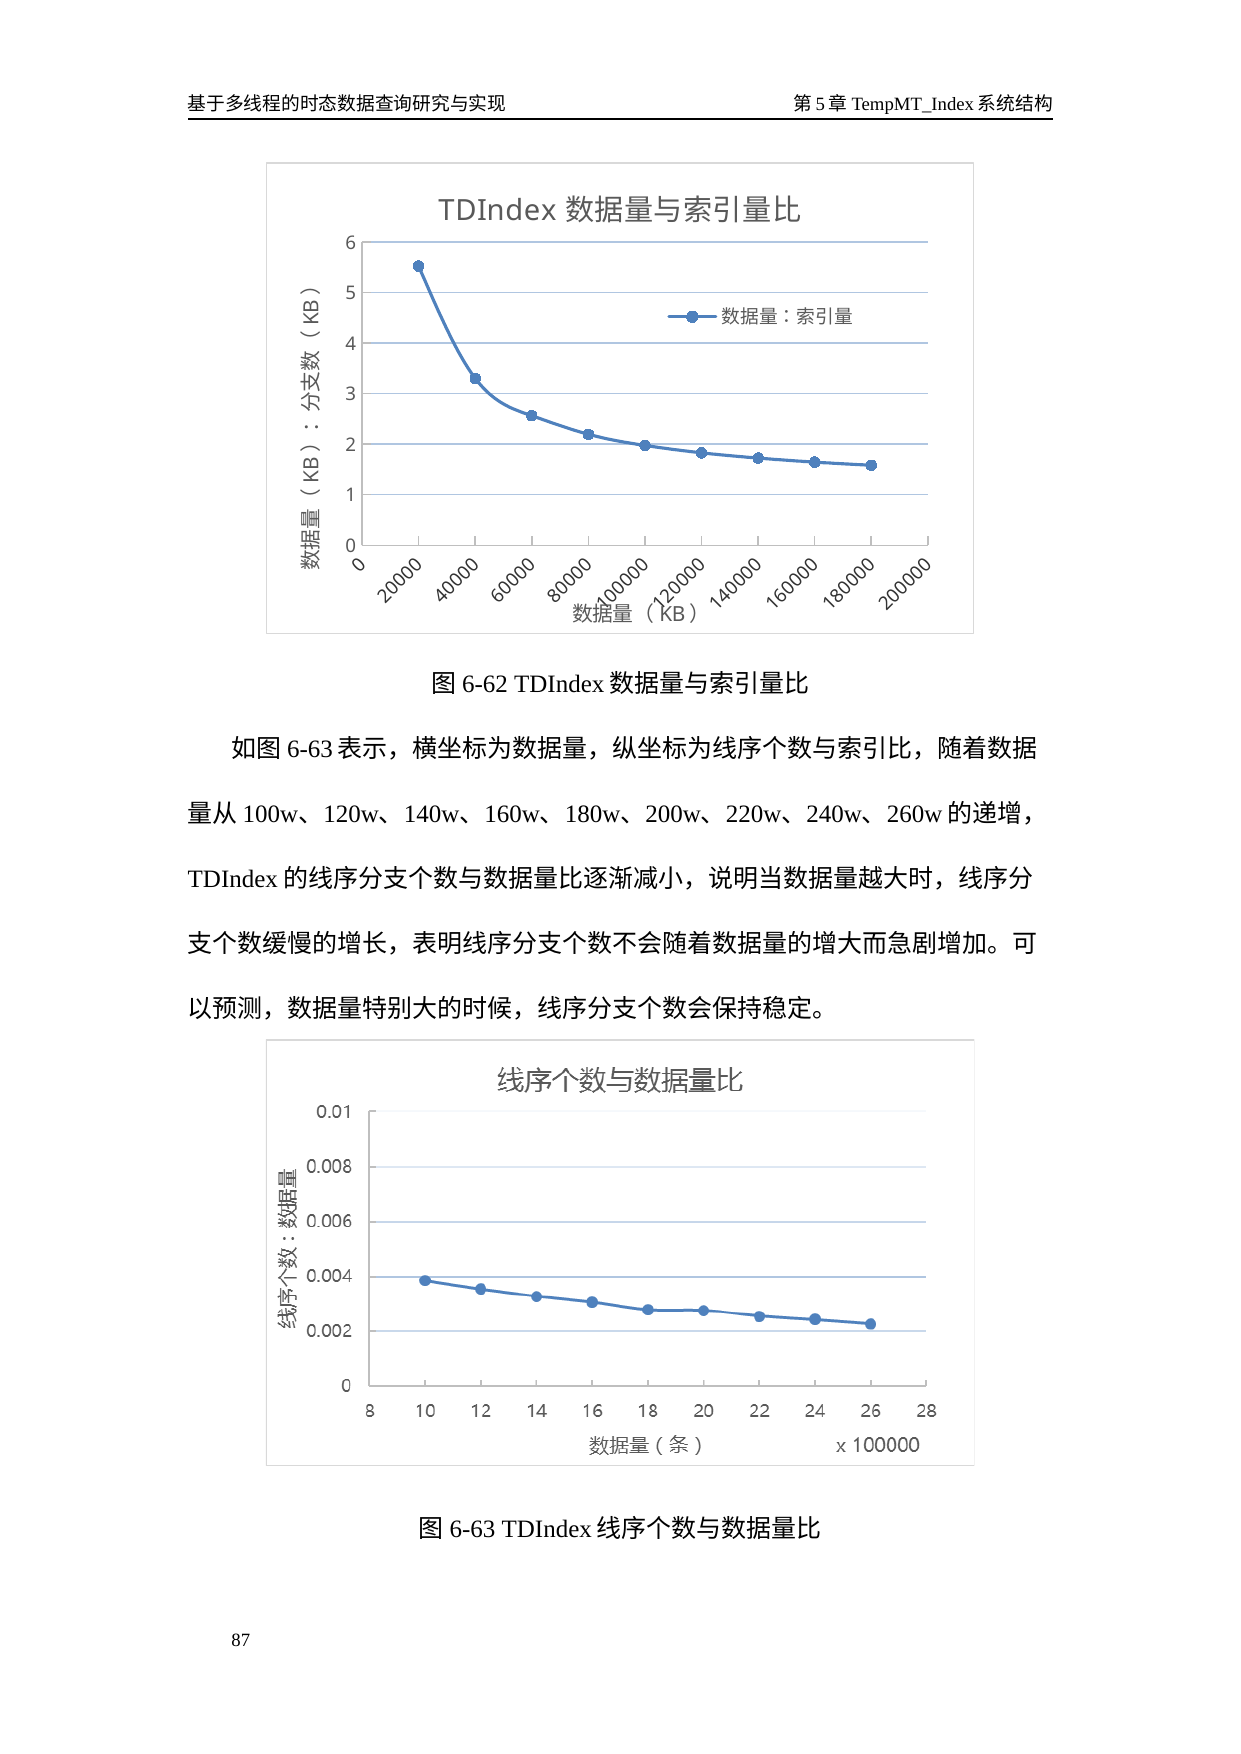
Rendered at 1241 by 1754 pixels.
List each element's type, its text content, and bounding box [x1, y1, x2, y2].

picture [265, 1039, 975, 1466]
